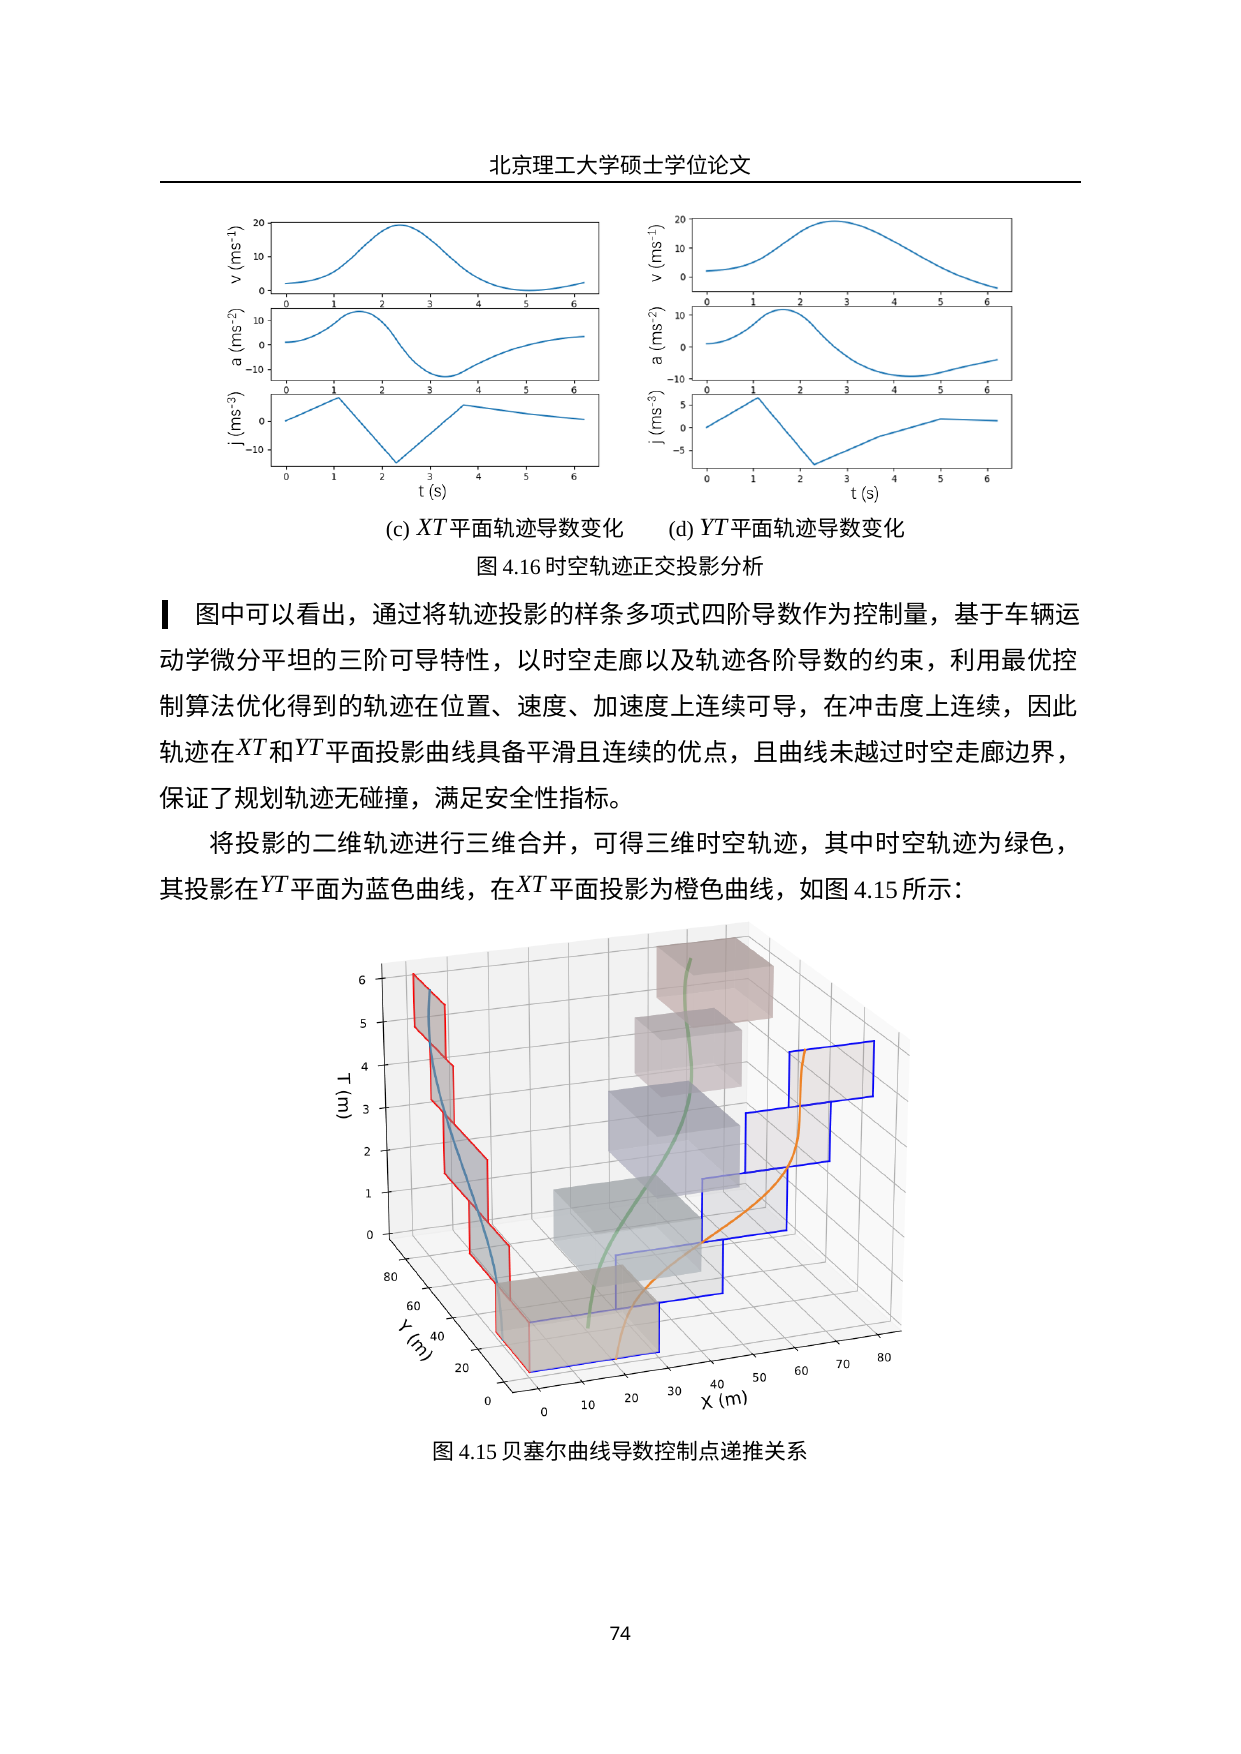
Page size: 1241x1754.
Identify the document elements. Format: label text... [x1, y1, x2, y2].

picture [222, 207, 1018, 505]
text 图中可以看出，通过将轨迹投影的样条多项式四阶导数作为控制量，基于车辆运动学微分平坦的三阶可导特性，以时空走廊以及轨迹各阶导数的约束，利用最优控制算法优化得到的轨迹在位置、速度、加速度上连续可导，在冲击度上连续，因此轨迹在和平面投影曲线具备平滑且连续的优点，且曲线未越过时空走廊边界，保证了规划轨迹无碰撞，满足安全性指标。 [159, 587, 1081, 816]
picture [323, 914, 917, 1428]
text (c) 平面轨迹导数变化 (d) 平面轨迹导数变化 [159, 511, 1081, 543]
text 将投影的二维轨迹进行三维合并，可得三维时空轨迹，其中时空轨迹为绿色，其投影在平面为蓝色曲线，在平面投影为橙色曲线，如图4.15所示： [159, 816, 1081, 908]
text 图4.16时空轨迹正交投影分析 [159, 549, 1081, 581]
text 图4.15贝塞尔曲线导数控制点递推关系 [159, 1434, 1081, 1466]
